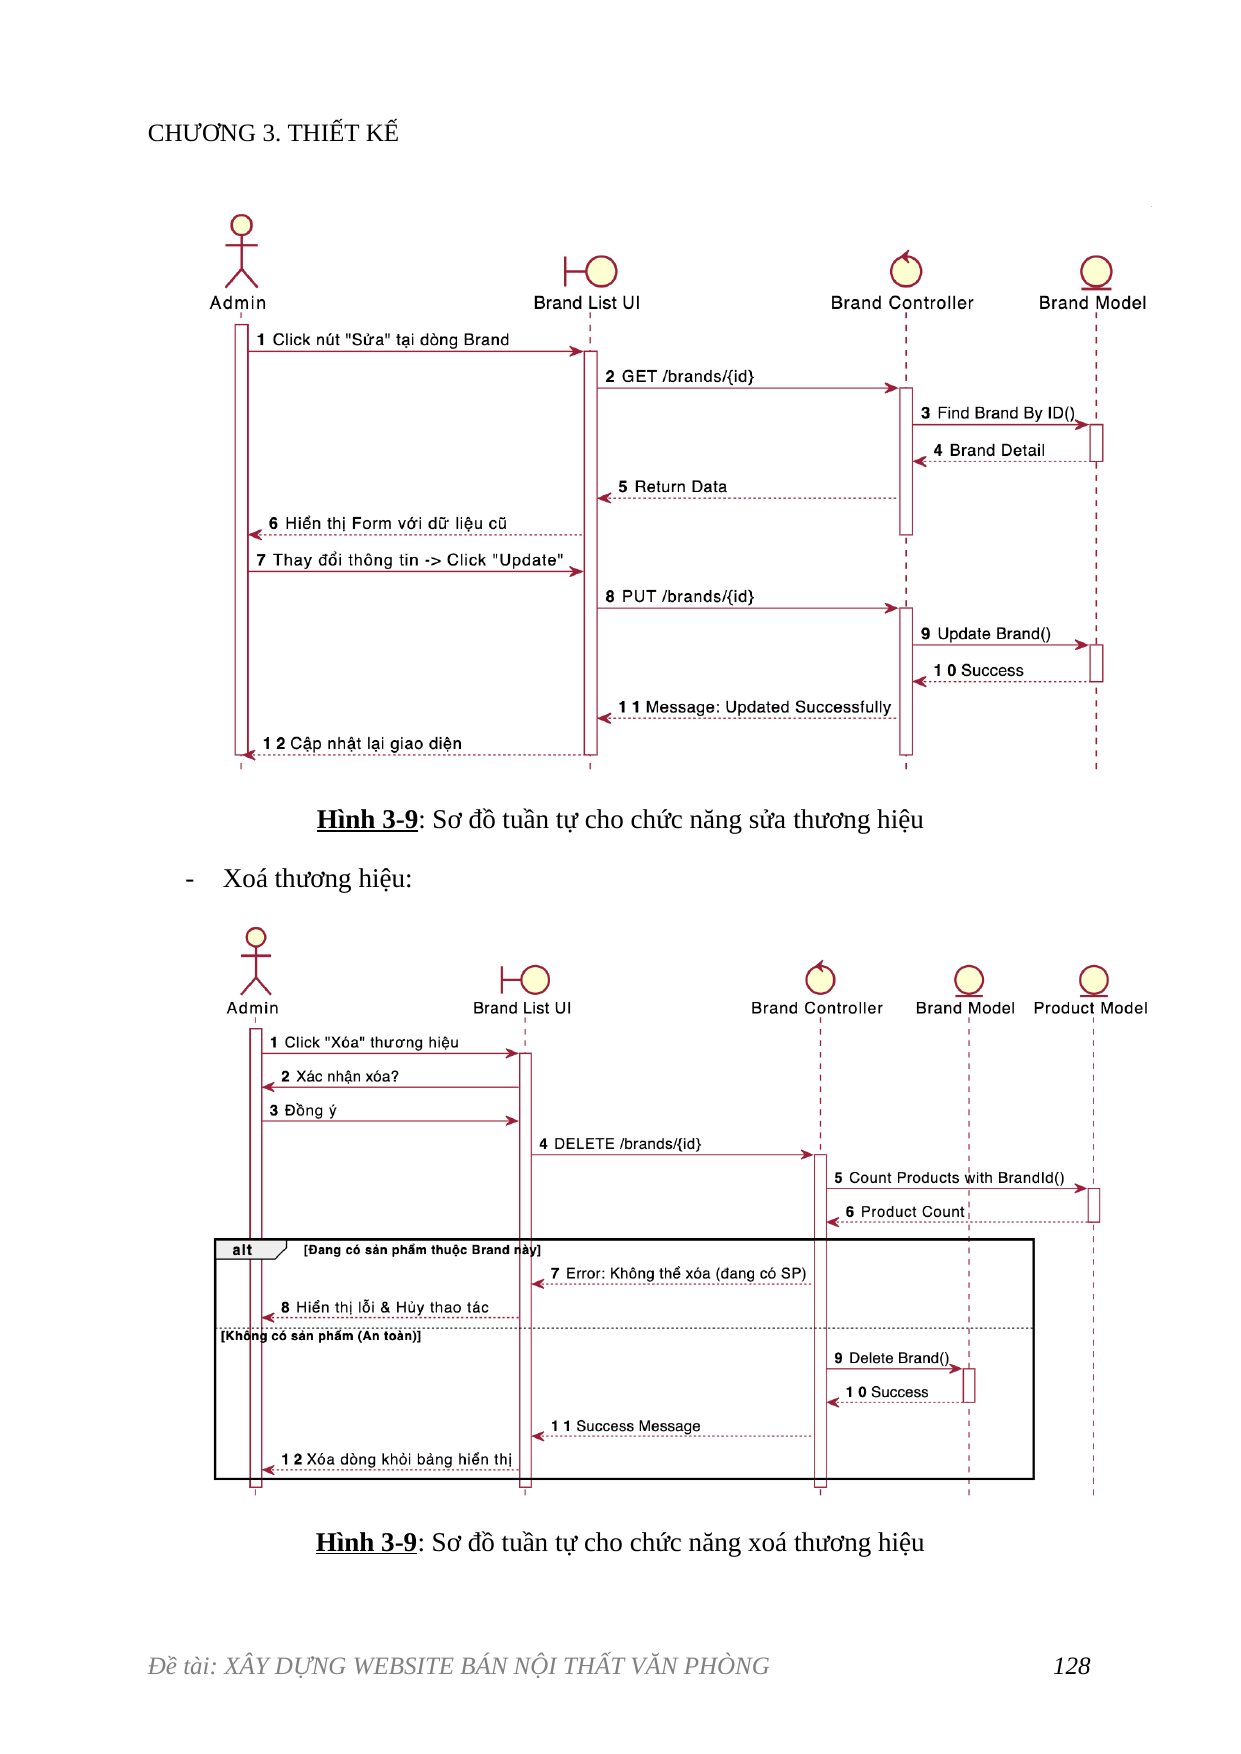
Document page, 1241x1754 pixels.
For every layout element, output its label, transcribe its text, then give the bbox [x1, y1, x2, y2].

picture [206, 921, 1152, 1498]
list Xoá thương hiệu: [185, 862, 1092, 893]
text Hình 3-9: Sơ đồ tuần tự cho chức năng xoá thương hiệu [148, 1526, 1092, 1557]
picture [206, 206, 1152, 775]
text Hình 3-9: Sơ đồ tuần tự cho chức năng sửa thương hiệu [148, 803, 1092, 834]
